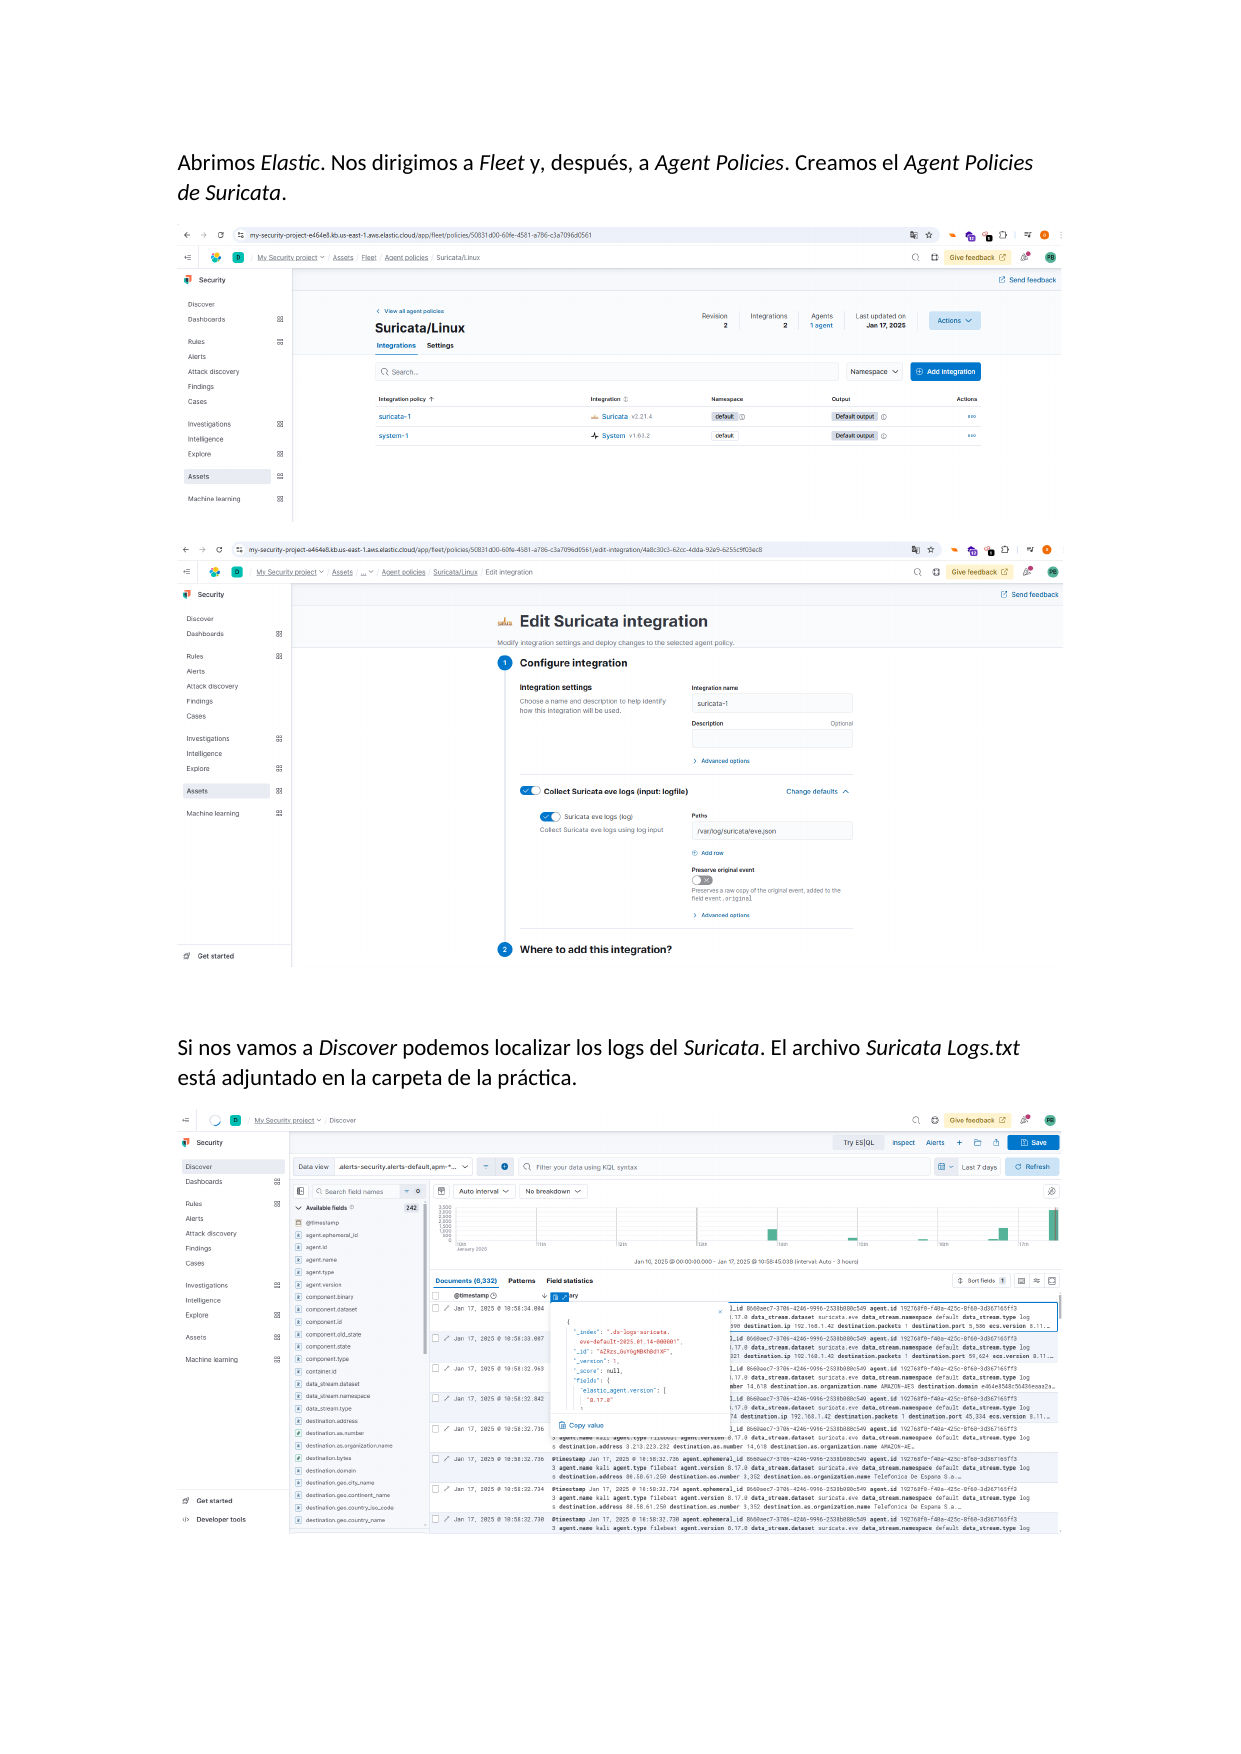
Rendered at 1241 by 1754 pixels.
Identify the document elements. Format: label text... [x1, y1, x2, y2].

text Abrimos Elastic. Nos dirigimos a Fleet y, después, a Agent Policies. Creamos el Agent Policies de Suricata. [177, 148, 1063, 206]
picture [177, 540, 1064, 967]
text Si nos vamos a Discover podemos localizar los logs del Suricata. El archivo Suricata Logs.txt está adjuntado en la carpeta de la práctica. [177, 1033, 1063, 1091]
picture [177, 224, 1062, 522]
picture [177, 1109, 1062, 1534]
